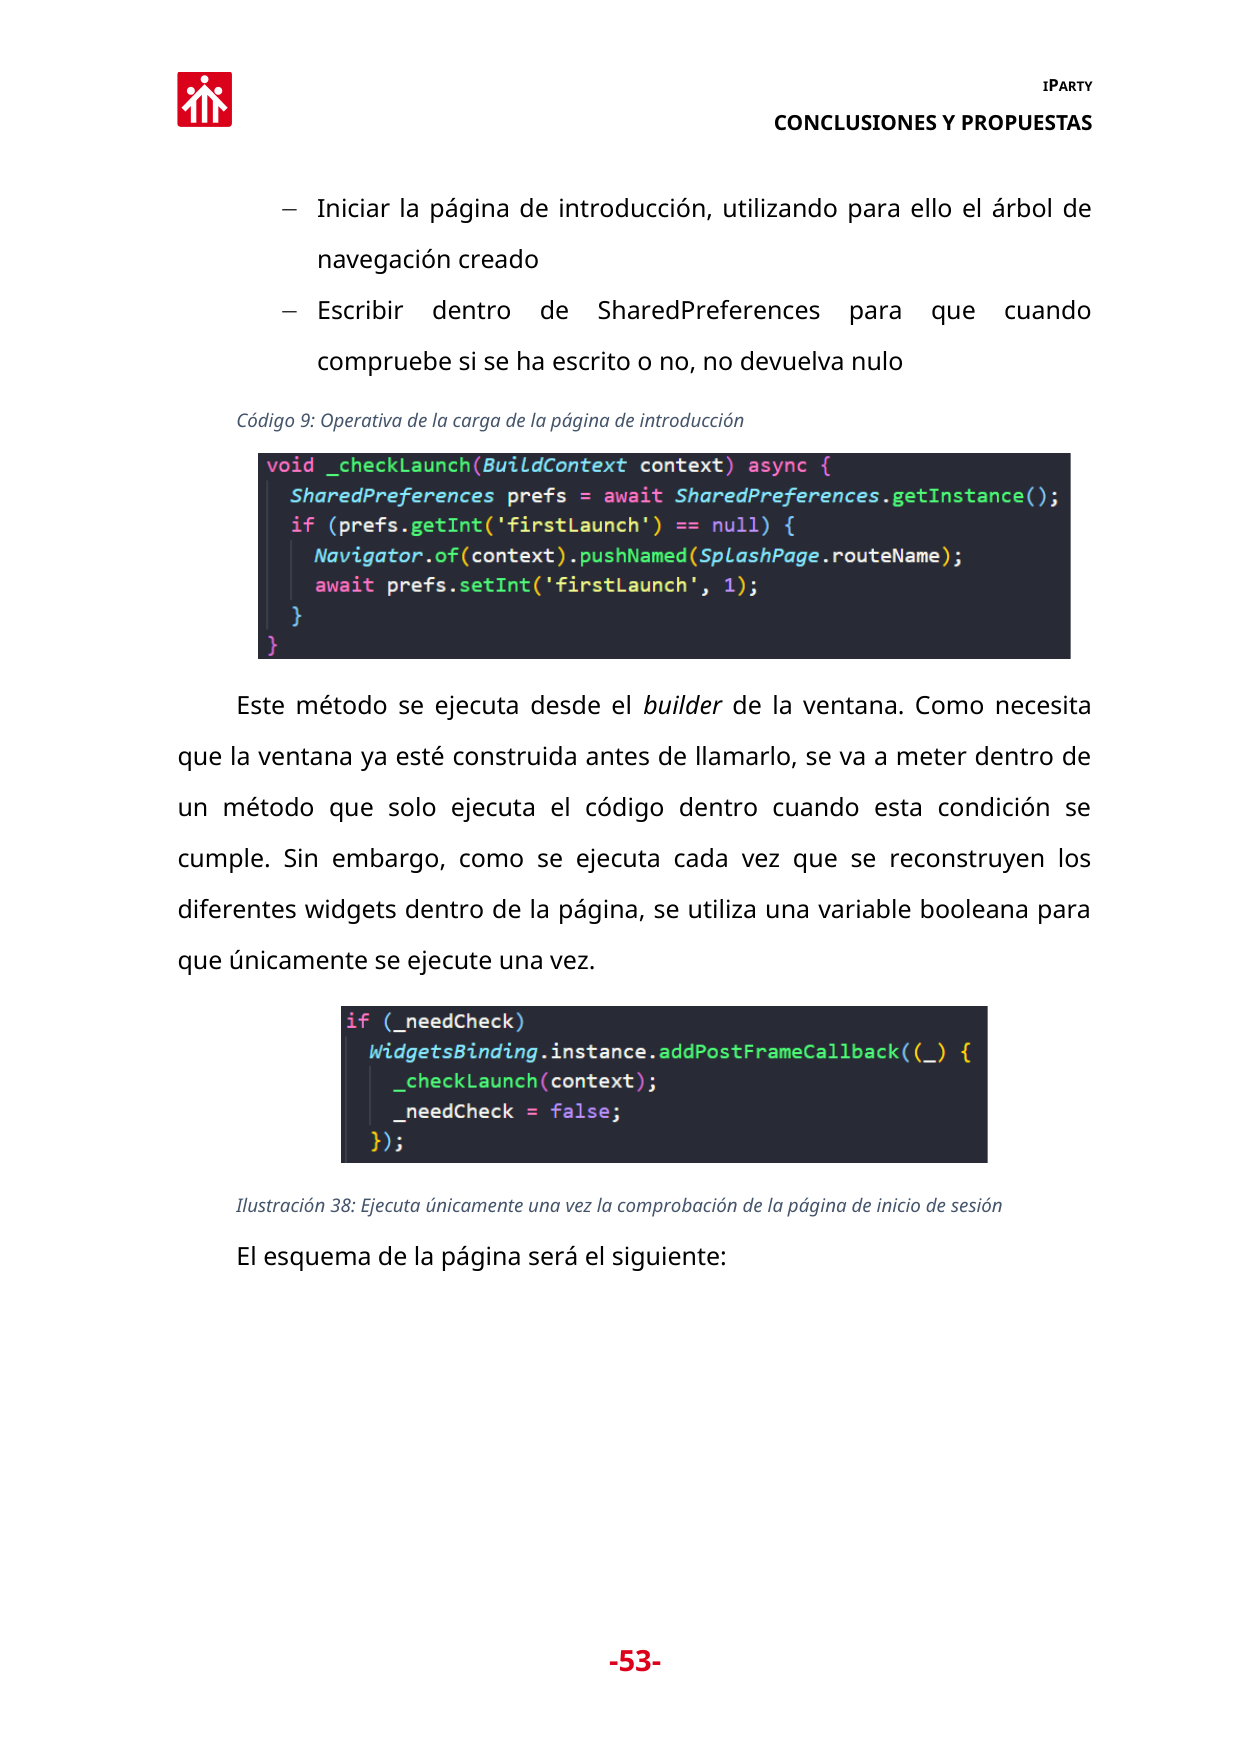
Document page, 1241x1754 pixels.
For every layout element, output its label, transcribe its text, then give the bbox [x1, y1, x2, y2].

text Código 9: Operativa de la carga de la página de introducción [177, 408, 1092, 433]
text Este método se ejecuta desde el builder de la ventana. Como necesita que la ventana ya esté construida antes de llamarlo, se va a meter dentro de un método que solo ejecuta el código dentro cuando esta condición se cumple. Sin embargo, como se ejecuta cada vez que se reconstruyen los diferentes widgets dentro de la página, se utiliza una variable booleana para que únicamente se ejecute una vez. [177, 688, 1092, 977]
list Escribir dentro de SharedPreferences para que cuando compruebe si se ha escrito o no, no devuelva nulo [279, 293, 1092, 378]
picture [341, 1006, 988, 1163]
picture [258, 453, 1071, 659]
list Iniciar la página de introducción, utilizando para ello el árbol de navegación creado [279, 191, 1092, 276]
text El esquema de la página será el siguiente: [177, 1238, 1092, 1272]
picture [177, 72, 232, 127]
text Ilustración 38: Ejecuta únicamente una vez la comprobación de la página de inicio de sesión [177, 1192, 1092, 1218]
